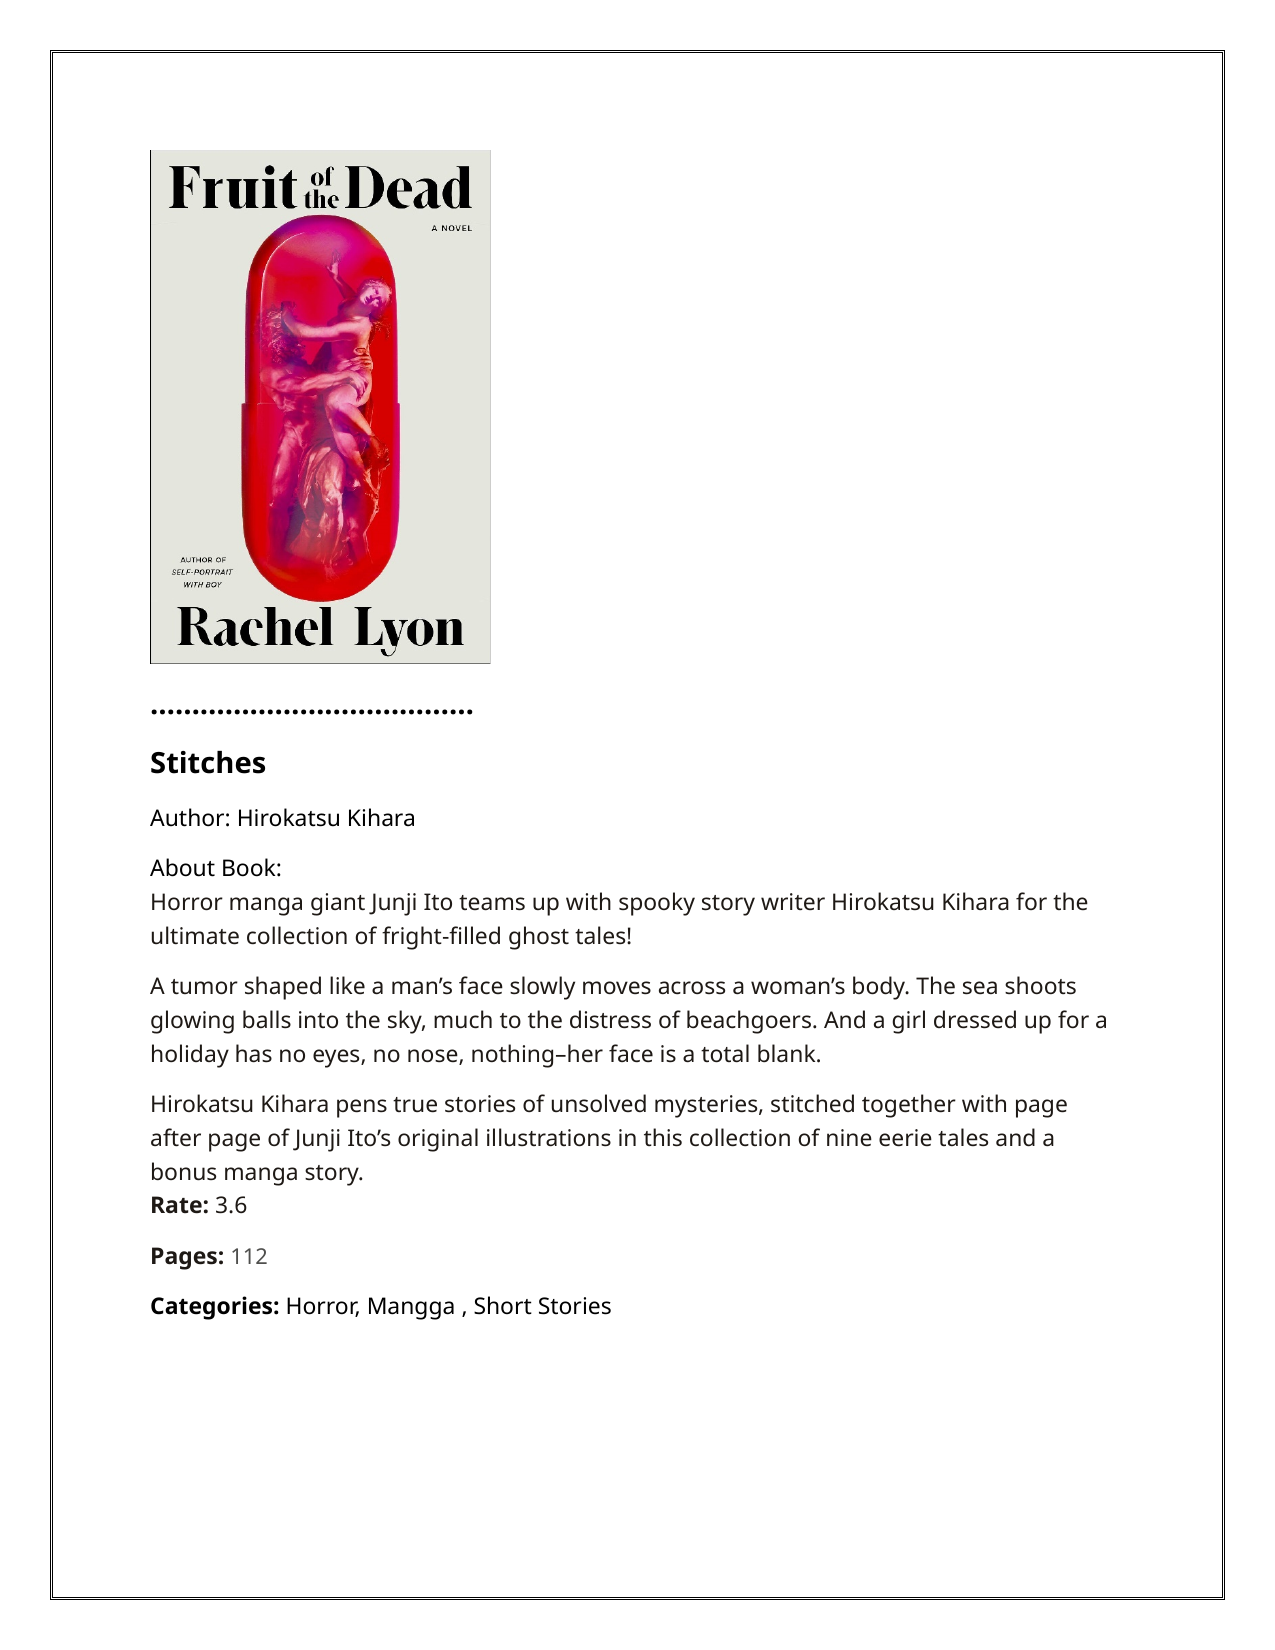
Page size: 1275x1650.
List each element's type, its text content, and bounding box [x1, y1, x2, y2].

text Categories: Horror, Mangga , Short Stories [150, 1290, 1125, 1321]
text Author: Hirokatsu Kihara [150, 802, 1125, 833]
text About Book: Horror manga giant Junji Ito teams up with spooky story writer Hirokatsu Kihara for the ultimate collection of fright-filled ghost tales! [150, 852, 1125, 951]
text Pages: 112 [230, 1240, 1125, 1271]
text ………………………………… [150, 683, 1125, 723]
text Stitches [150, 742, 1125, 782]
text Hirokatsu Kihara pens true stories of unsolved mysteries, stitched together with page after page of Junji Ito’s original illustrations in this collection of nine eerie tales and a bonus manga story. Rate: 3.6 [150, 1088, 1125, 1221]
picture [150, 150, 491, 664]
text A tumor shaped like a man’s face slowly moves across a woman’s body. The sea shoots glowing balls into the sky, much to the distress of beachgoers. And a girl dressed up for a holiday has no eyes, no nose, nothing–her face is a total blank. [150, 970, 1125, 1069]
